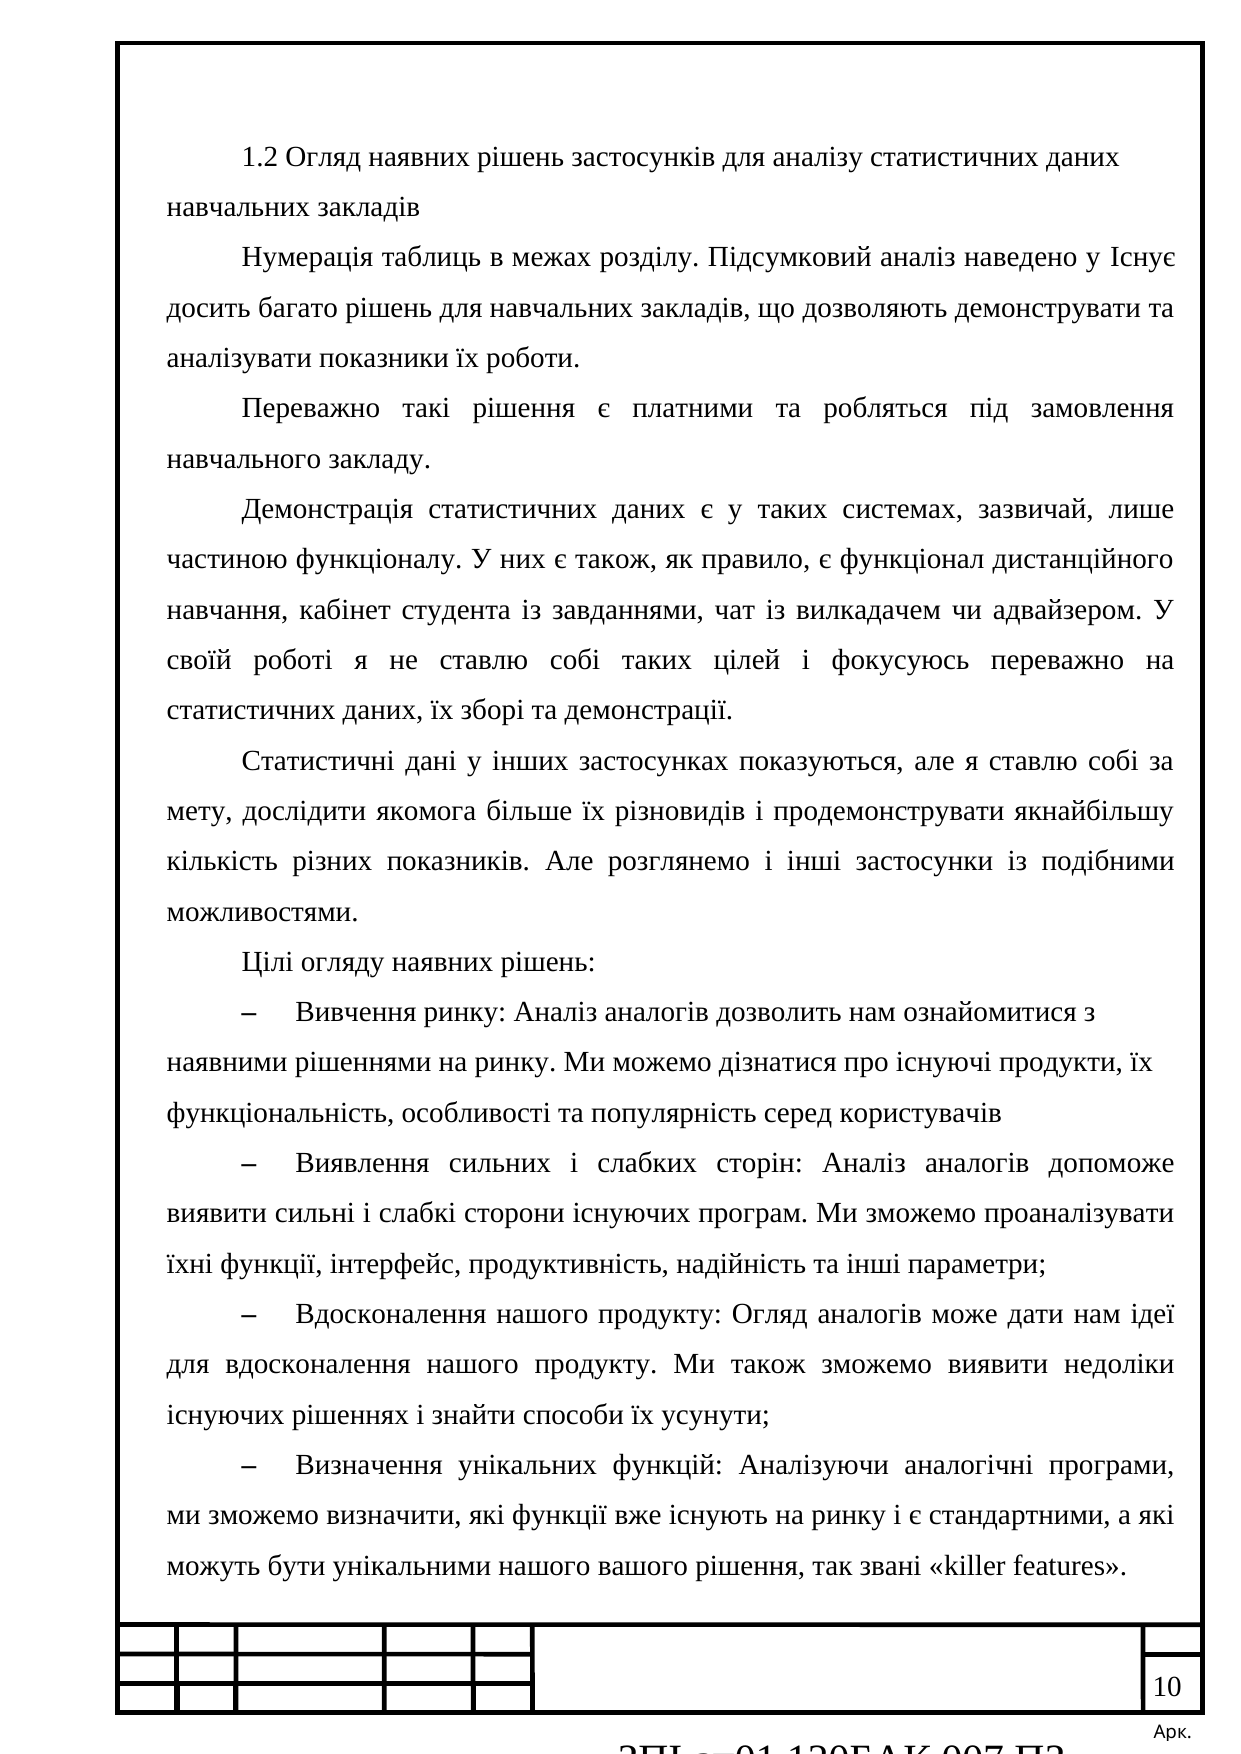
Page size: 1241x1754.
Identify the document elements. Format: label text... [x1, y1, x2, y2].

text Цілі огляду наявних рішень: [166, 944, 1175, 977]
text Переважно такі рішення є платними та робляться під замовлення навчального закладу. [166, 391, 1175, 474]
list Вдосконалення нашого продукту: Огляд аналогів може дати нам ідеї для вдосконалення нашого продукту. Ми також зможемо виявити недоліки існуючих рішеннях і знайти способи їх усунути; [166, 1296, 1175, 1430]
subtitle 1.2 Огляд наявних рішень застосунків для аналізу статистичних даних навчальних закладів [166, 139, 1175, 223]
text Нумерація таблиць в межах розділу. Підсумковий аналіз наведено у Існує досить багато рішень для навчальних закладів, що дозволяють демонструвати та аналізувати показники їх роботи. [166, 239, 1175, 374]
text Демонстрація статистичних даних є у таких системах, зазвичай, лише частиною функціоналу. У них є також, як правило, є функціонал дистанційного навчання, кабінет студента із завданнями, чат із вилкадачем чи адвайзером. У своїй роботі я не ставлю собі таких цілей і фокусуюсь переважно на статистичних даних, їх зборі та демонстрації. [166, 491, 1175, 726]
list Визначення унікальних функцій: Аналізуючи аналогічні програми, ми зможемо визначити, які функції вже існують на ринку і є стандартними, а які можуть бути унікальними нашого вашого рішення, так звані «killer features». [166, 1447, 1175, 1581]
list Вивчення ринку: Аналіз аналогів дозволить нам ознайомитися з наявними рішеннями на ринку. Ми можемо дізнатися про існуючі продукти, їх функціональність, особливості та популярність серед користувачів [166, 994, 1175, 1128]
list Виявлення сильних і слабких сторін: Аналіз аналогів допоможе виявити сильні і слабкі сторони існуючих програм. Ми зможемо проаналізувати їхні функції, інтерфейс, продуктивність, надійність та інші параметри; [166, 1145, 1175, 1279]
text Статистичні дані у інших застосунках показуються, але я ставлю собі за мету, дослідити якомога більше їх різновидів і продемонструвати якнайбільшу кількість різних показників. Але розглянемо і інші застосунки із подібними можливостями. [166, 743, 1175, 927]
